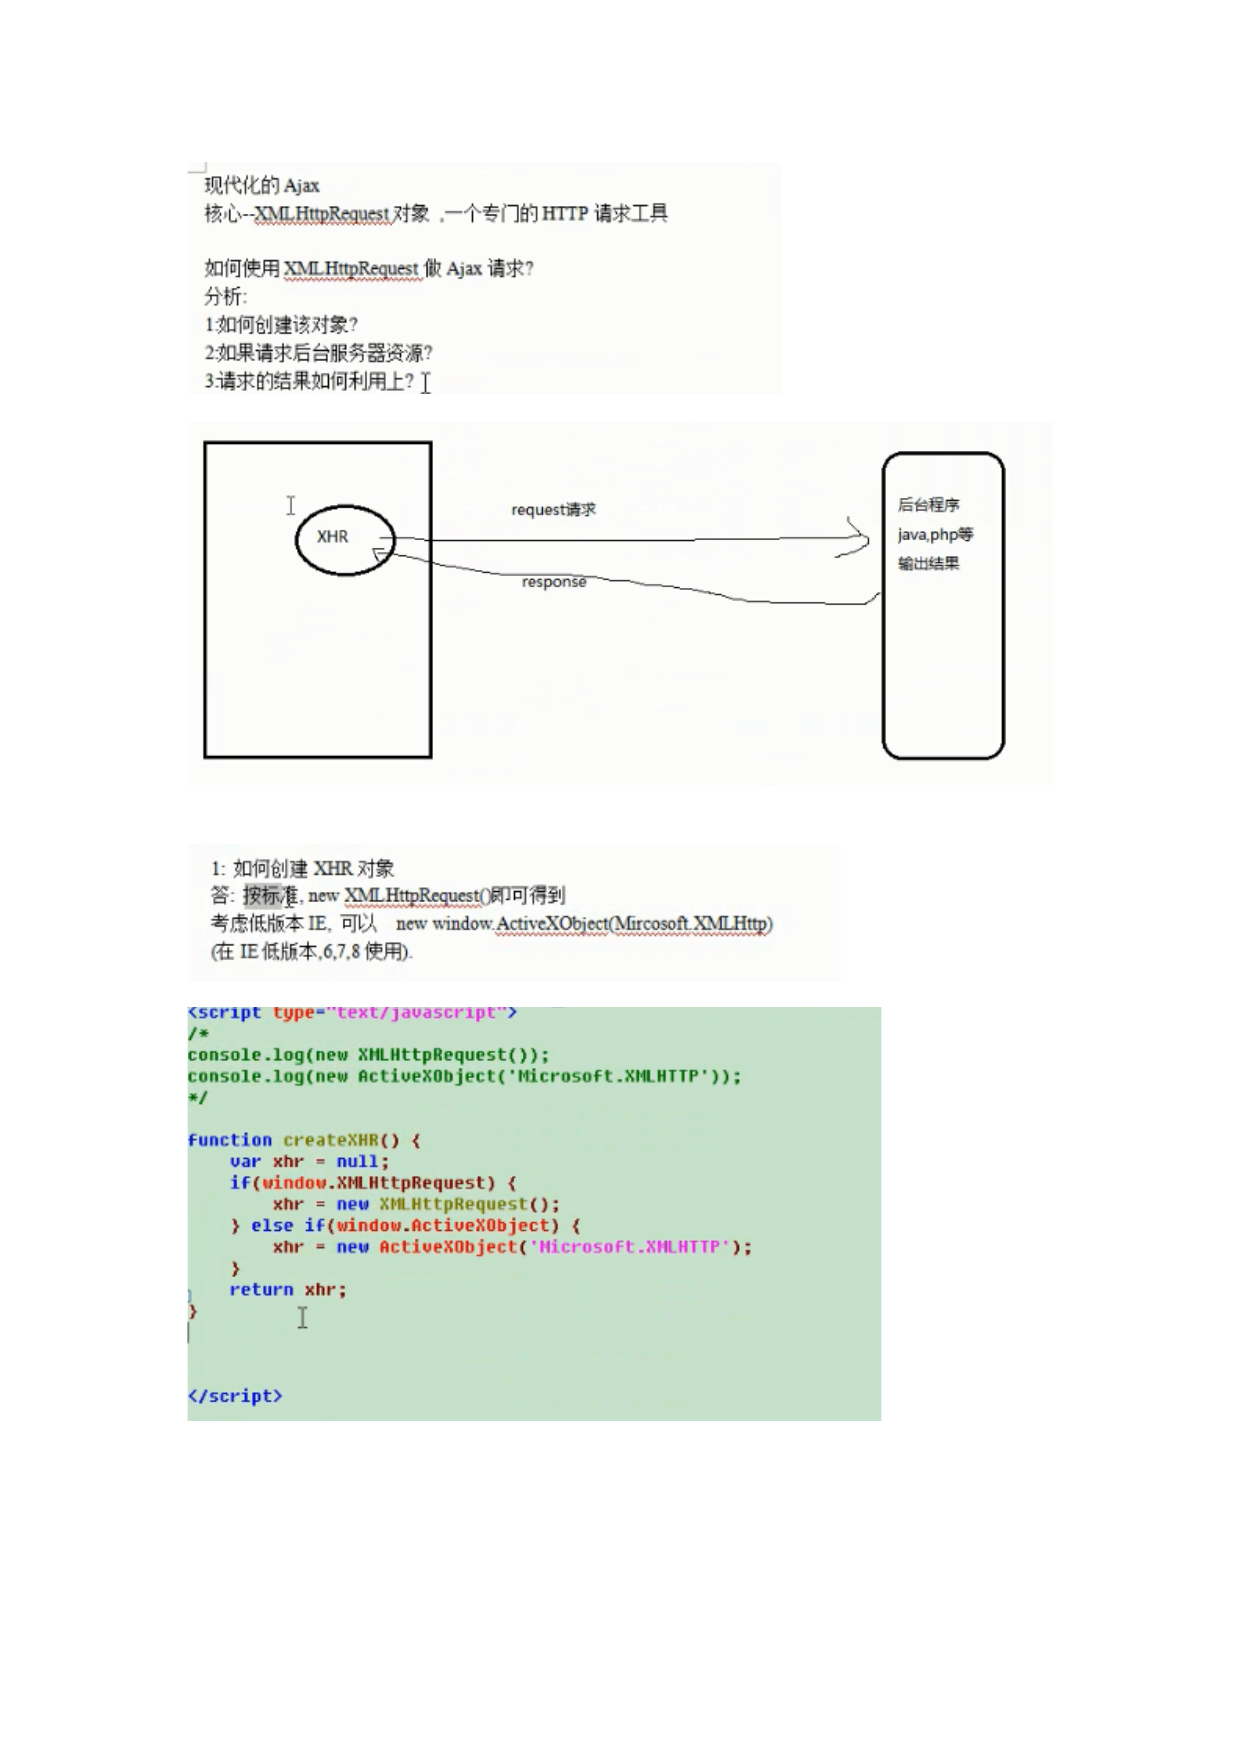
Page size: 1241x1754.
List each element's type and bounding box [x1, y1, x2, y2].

picture [187, 1007, 882, 1421]
picture [187, 162, 782, 394]
picture [187, 844, 841, 982]
picture [187, 422, 1053, 785]
